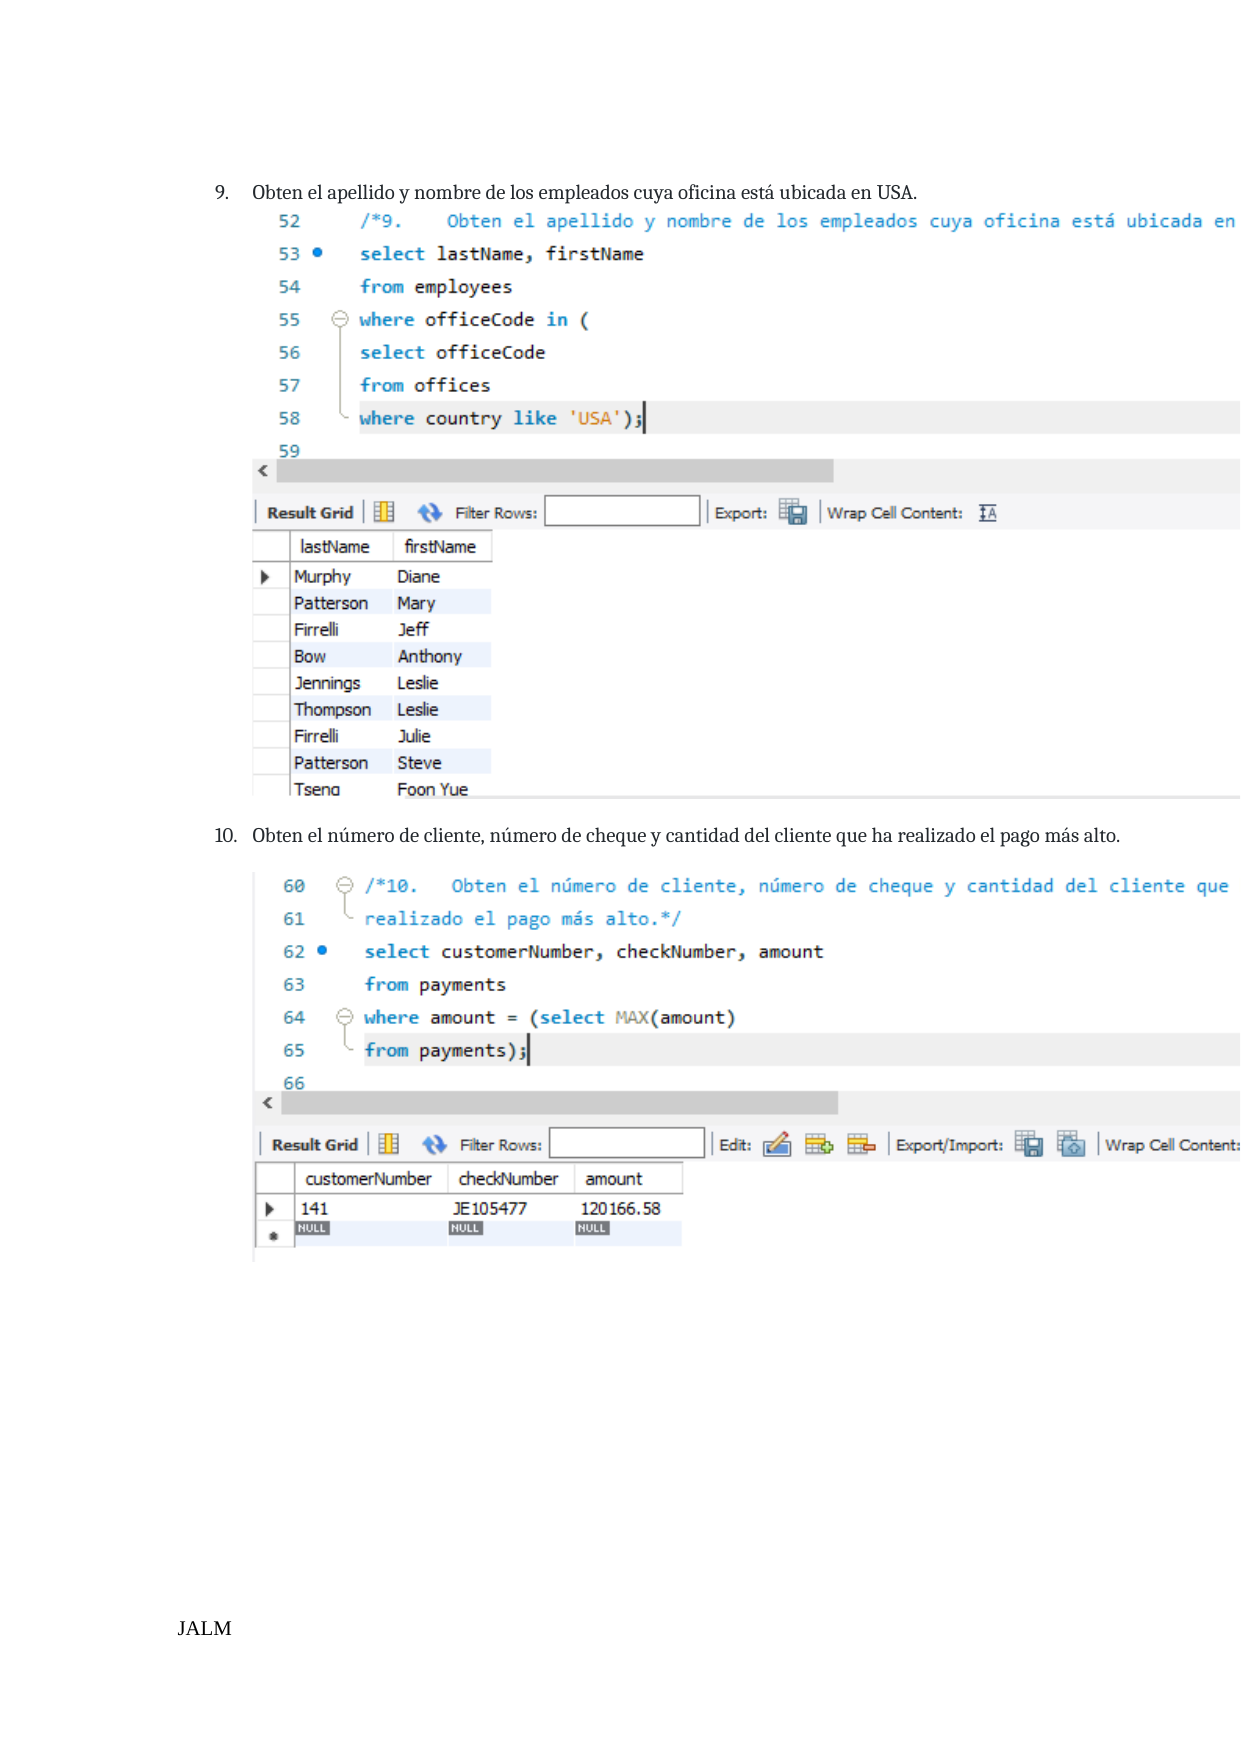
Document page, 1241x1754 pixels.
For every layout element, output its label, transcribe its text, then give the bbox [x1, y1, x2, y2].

picture [252, 872, 1241, 1262]
list Obten el número de cliente, número de cheque y cantidad del cliente que ha realizado el pago más alto. [215, 823, 1122, 847]
picture [252, 204, 1241, 799]
list Obten el apellido y nombre de los empleados cuya oficina está ubicada en USA. [215, 181, 1122, 205]
